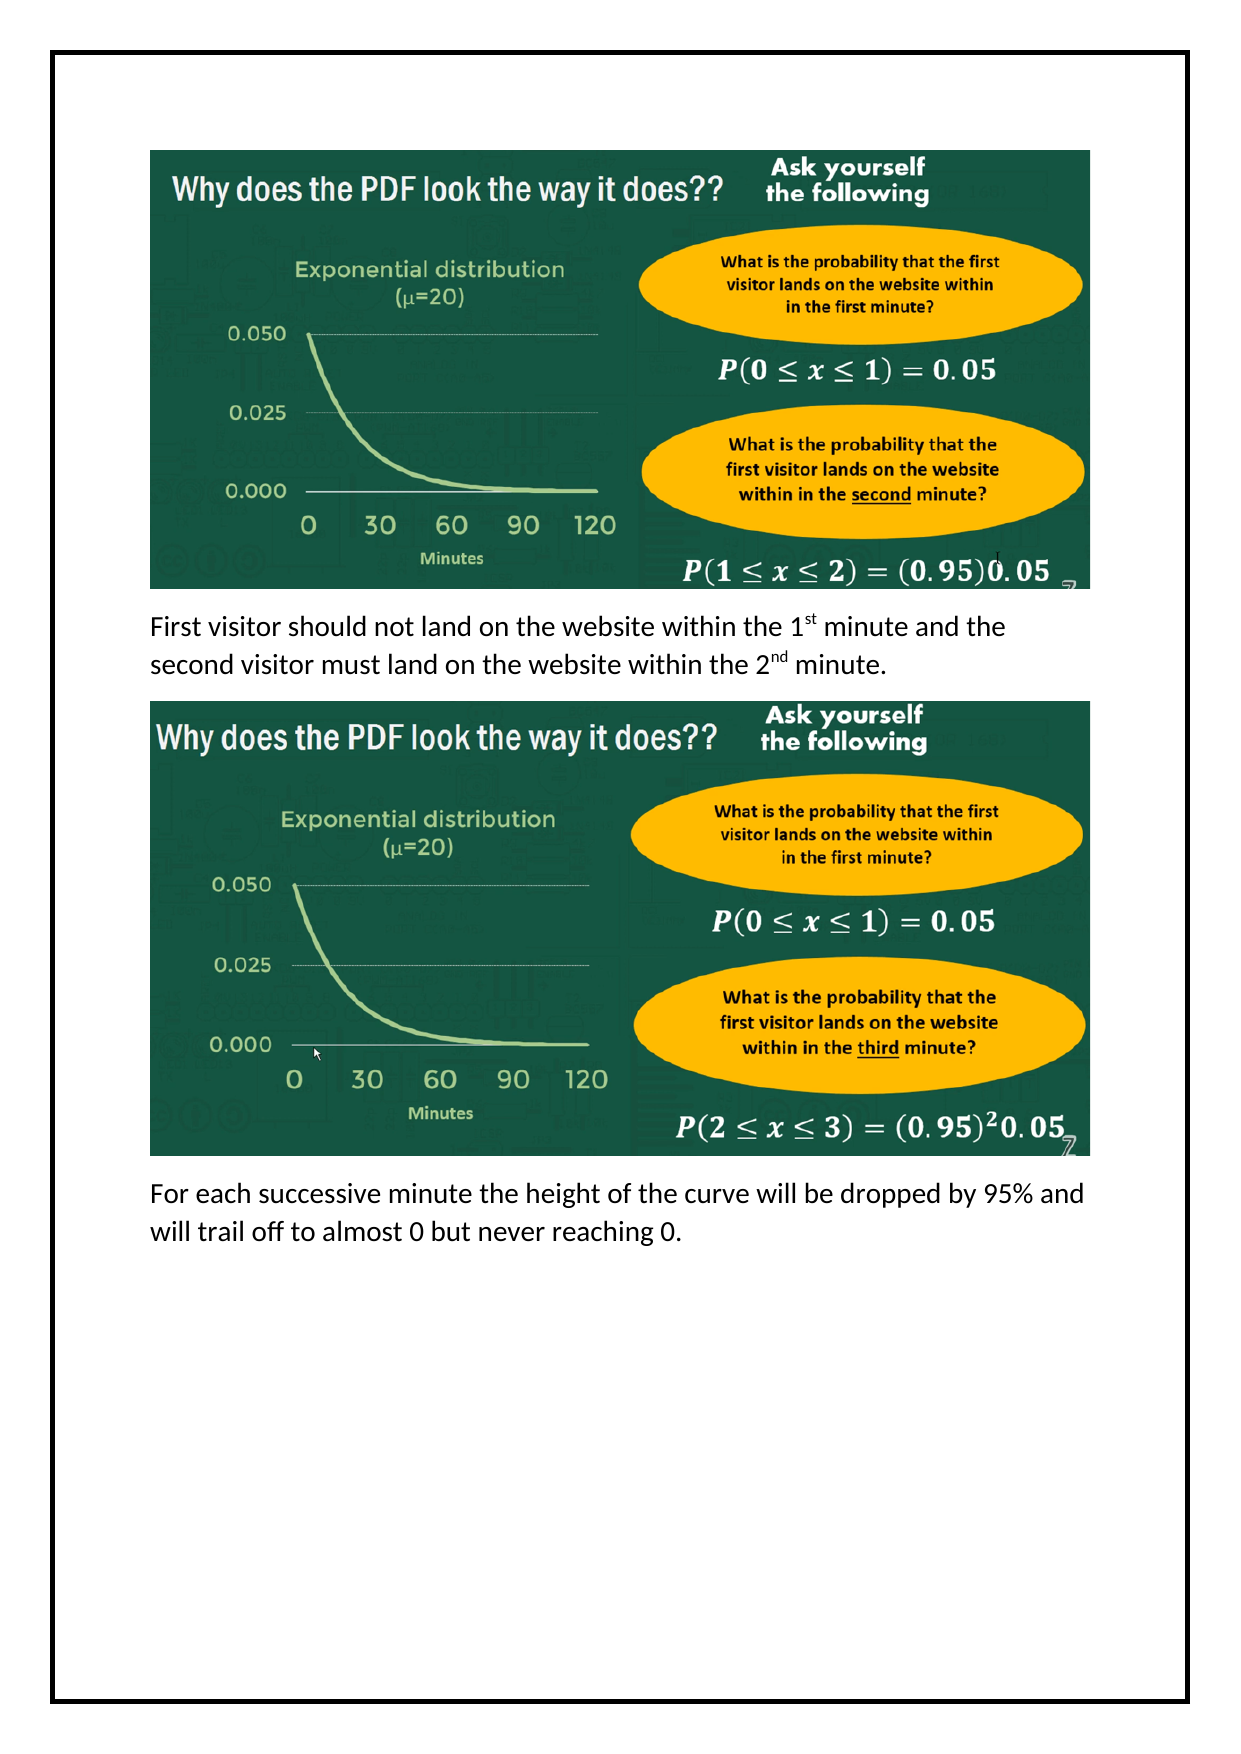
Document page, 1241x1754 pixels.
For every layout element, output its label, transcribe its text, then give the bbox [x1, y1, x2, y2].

picture [150, 701, 1091, 1156]
text For each successive minute the height of the curve will be dropped by 95% and will trail off to almost 0 but never reaching 0. [150, 1175, 1090, 1249]
text First visitor should not land on the website within the 1st minute and the second visitor must land on the website within the 2nd minute. [150, 608, 1090, 682]
picture [150, 150, 1091, 589]
